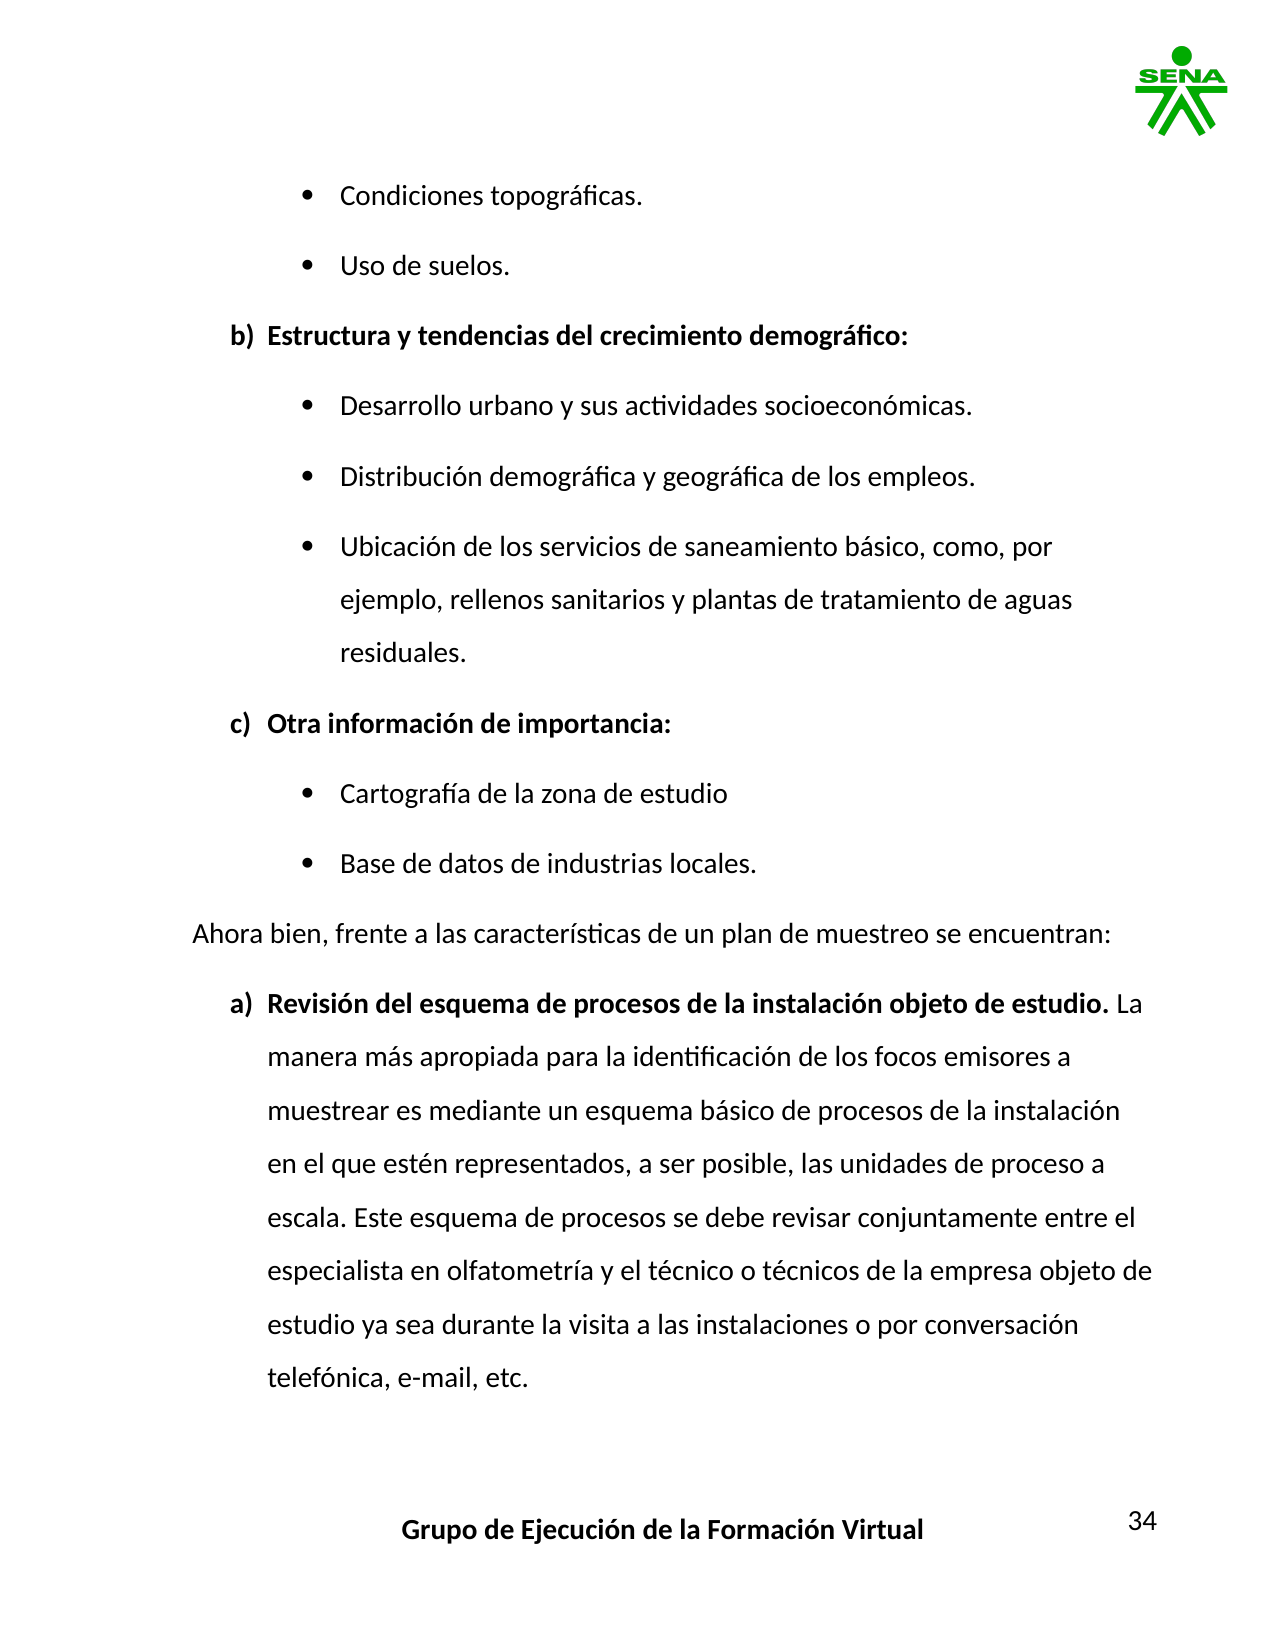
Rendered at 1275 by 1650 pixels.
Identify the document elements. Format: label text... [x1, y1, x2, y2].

list Condiciones topográficas. [302, 177, 1157, 213]
list Base de datos de industrias locales. [302, 845, 1157, 881]
list Desarrollo urbano y sus actividades socioeconómicas. [302, 387, 1157, 423]
list Cartografía de la zona de estudio [302, 775, 1157, 810]
list Otra información de importancia: [230, 705, 1157, 740]
list Estructura y tendencias del crecimiento demográfico: [230, 317, 1157, 353]
text Ahora bien, frente a las características de un plan de muestreo se encuentran: [118, 915, 1157, 951]
list Uso de suelos. [302, 247, 1157, 283]
list Ubicación de los servicios de saneamiento básico, como, por ejemplo, rellenos sanitarios y plantas de tratamiento de aguas residuales. [302, 528, 1157, 670]
list Distribución demográfica y geográfica de los empleos. [302, 458, 1157, 493]
picture [1135, 46, 1228, 136]
list Revisión del esquema de procesos de la instalación objeto de estudio. La manera más apropiada para la identificación de los focos emisores a muestrear es mediante un esquema básico de procesos de la instalación en el que estén representados, a ser posible, las unidades de proceso a escala. Este esquema de procesos se debe revisar conjuntamente entre el especialista en olfatometría y el técnico o técnicos de la empresa objeto de estudio ya sea durante la visita a las instalaciones o por conversación telefónica, e-mail, etc. [229, 985, 1157, 1395]
